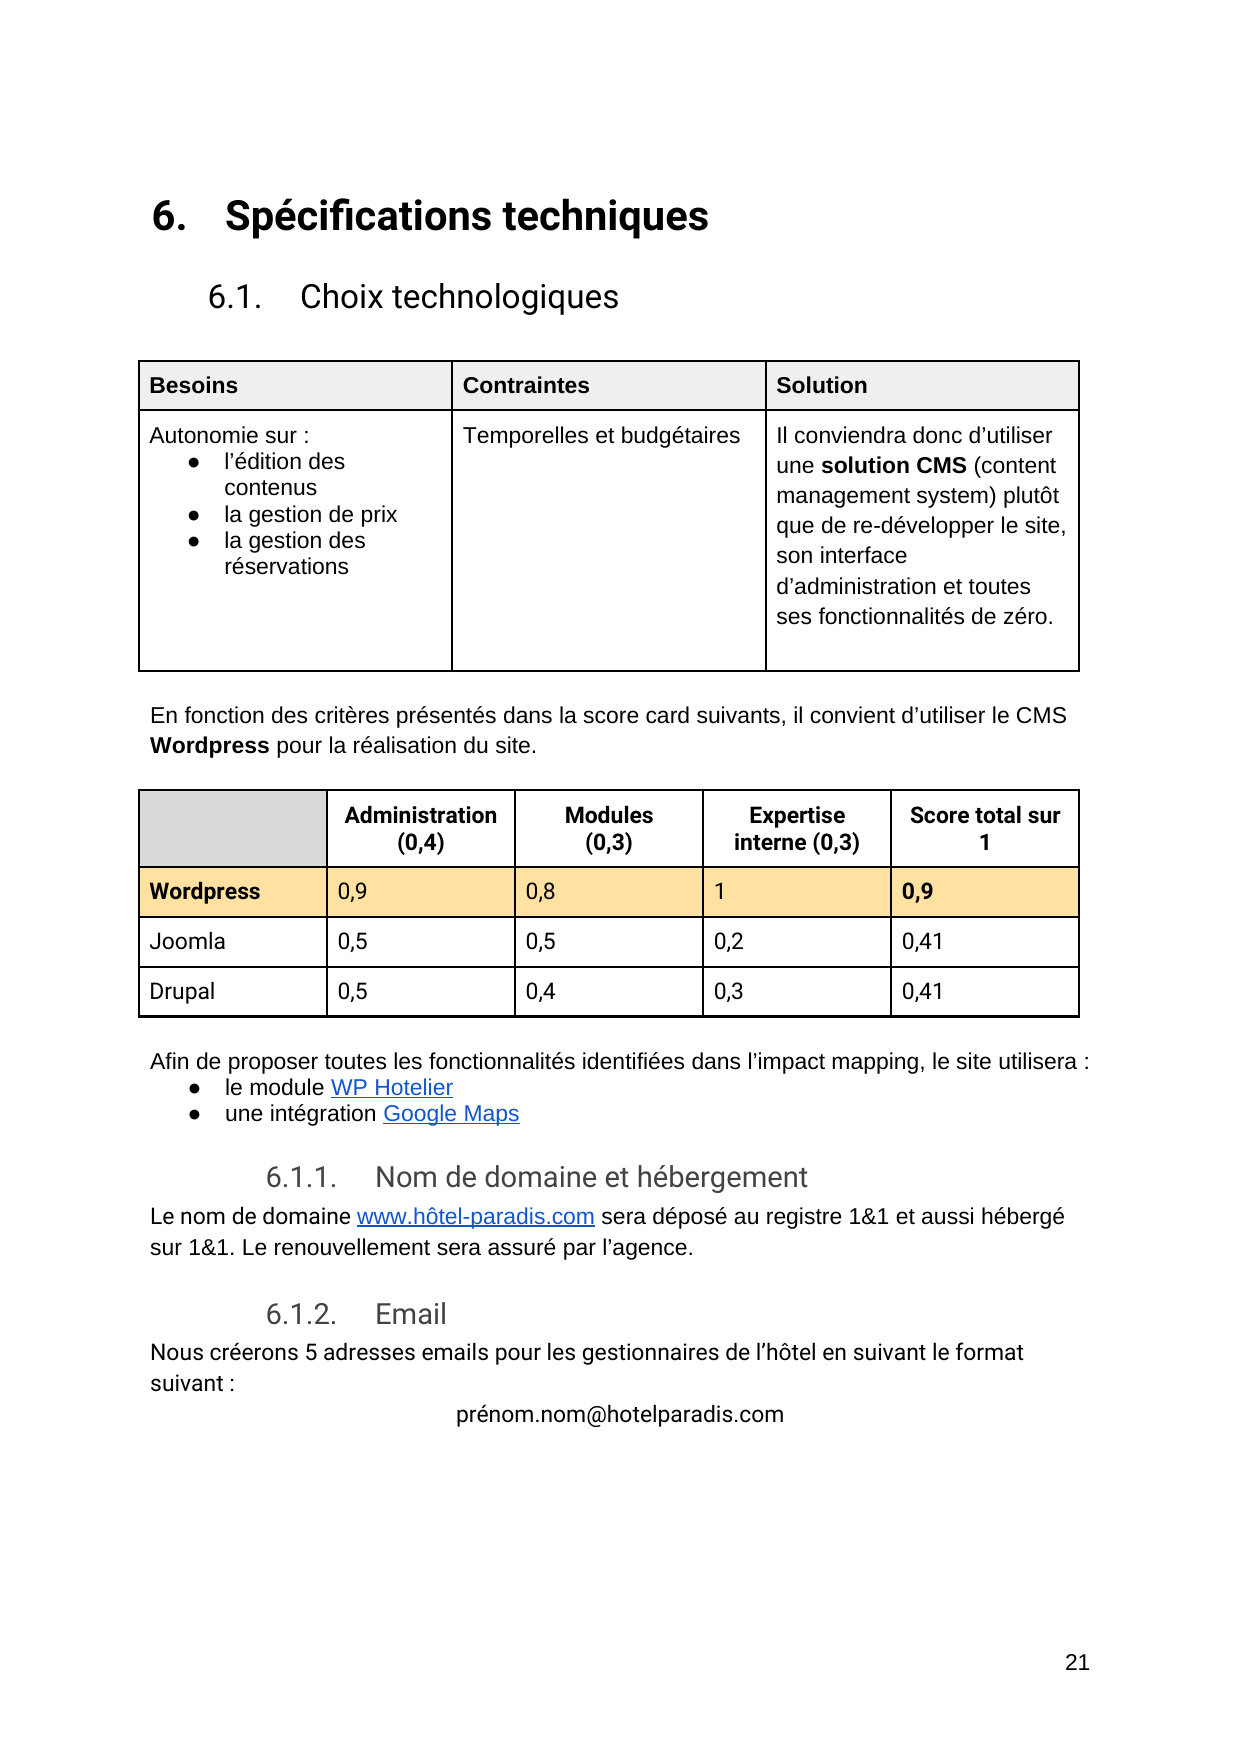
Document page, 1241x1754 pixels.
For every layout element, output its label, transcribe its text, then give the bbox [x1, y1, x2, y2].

list le module WP Hotelier [187, 1074, 1090, 1100]
table_cell 0,9 [328, 868, 514, 916]
table_cell 0,5 [328, 918, 514, 966]
text prénom.nom@hotelparadis.com [150, 1401, 1090, 1428]
table_header Modules (0,3) [516, 791, 702, 866]
table_cell Drupal [140, 968, 326, 1015]
table_cell 0,5 [516, 918, 702, 966]
subtitle Email [337, 1297, 1090, 1331]
table_header Solution [767, 362, 1078, 409]
table_cell 1 [704, 868, 890, 916]
subtitle Spécifications techniques [187, 192, 1090, 241]
table_header Besoins [140, 362, 451, 409]
text Afin de proposer toutes les fonctionnalités identifiées dans l’impact mapping, le site utilisera : [150, 1048, 1090, 1074]
table_cell Il conviendra donc d’utiliser une solution CMS (content management system) plutôt que de re-développer le site, son interface d’administration et toutes ses fonctionnalités de zéro. [767, 411, 1078, 670]
table_header Expertise interne (0,3) [704, 791, 890, 866]
table_cell 0,4 [516, 968, 702, 1015]
table_cell Wordpress [140, 868, 326, 916]
table_cell 0,41 [892, 968, 1078, 1015]
table_cell 0,5 [328, 968, 514, 1015]
text Nous créerons 5 adresses emails pour les gestionnaires de l’hôtel en suivant le format suivant : [150, 1339, 1090, 1397]
table_header Score total sur 1 [892, 791, 1078, 866]
text En fonction des critères présentés dans la score card suivants, il convient d’utiliser le CMS Wordpress pour la réalisation du site. [150, 702, 1090, 759]
table_cell 0,3 [704, 968, 890, 1015]
table_cell Temporelles et budgétaires [453, 411, 765, 670]
table_cell Autonomie sur : l’édition des contenus la gestion de prix la gestion des réservations [140, 411, 451, 670]
text Le nom de domaine www.hôtel-paradis.com sera déposé au registre 1&1 et aussi hébergé sur 1&1. Le renouvellement sera assuré par l’agence. [150, 1203, 1090, 1260]
subtitle Nom de domaine et hébergement [337, 1160, 1090, 1194]
table_header Contraintes [453, 362, 765, 409]
table_header Administration (0,4) [328, 791, 514, 866]
list une intégration Google Maps [187, 1100, 1090, 1127]
table_header [140, 791, 326, 866]
table_cell 0,9 [892, 868, 1078, 916]
subtitle Choix technologiques [262, 278, 1090, 317]
table_cell 0,8 [516, 868, 702, 916]
table_cell Joomla [140, 918, 326, 966]
table_cell 0,41 [892, 918, 1078, 966]
table_cell 0,2 [704, 918, 890, 966]
